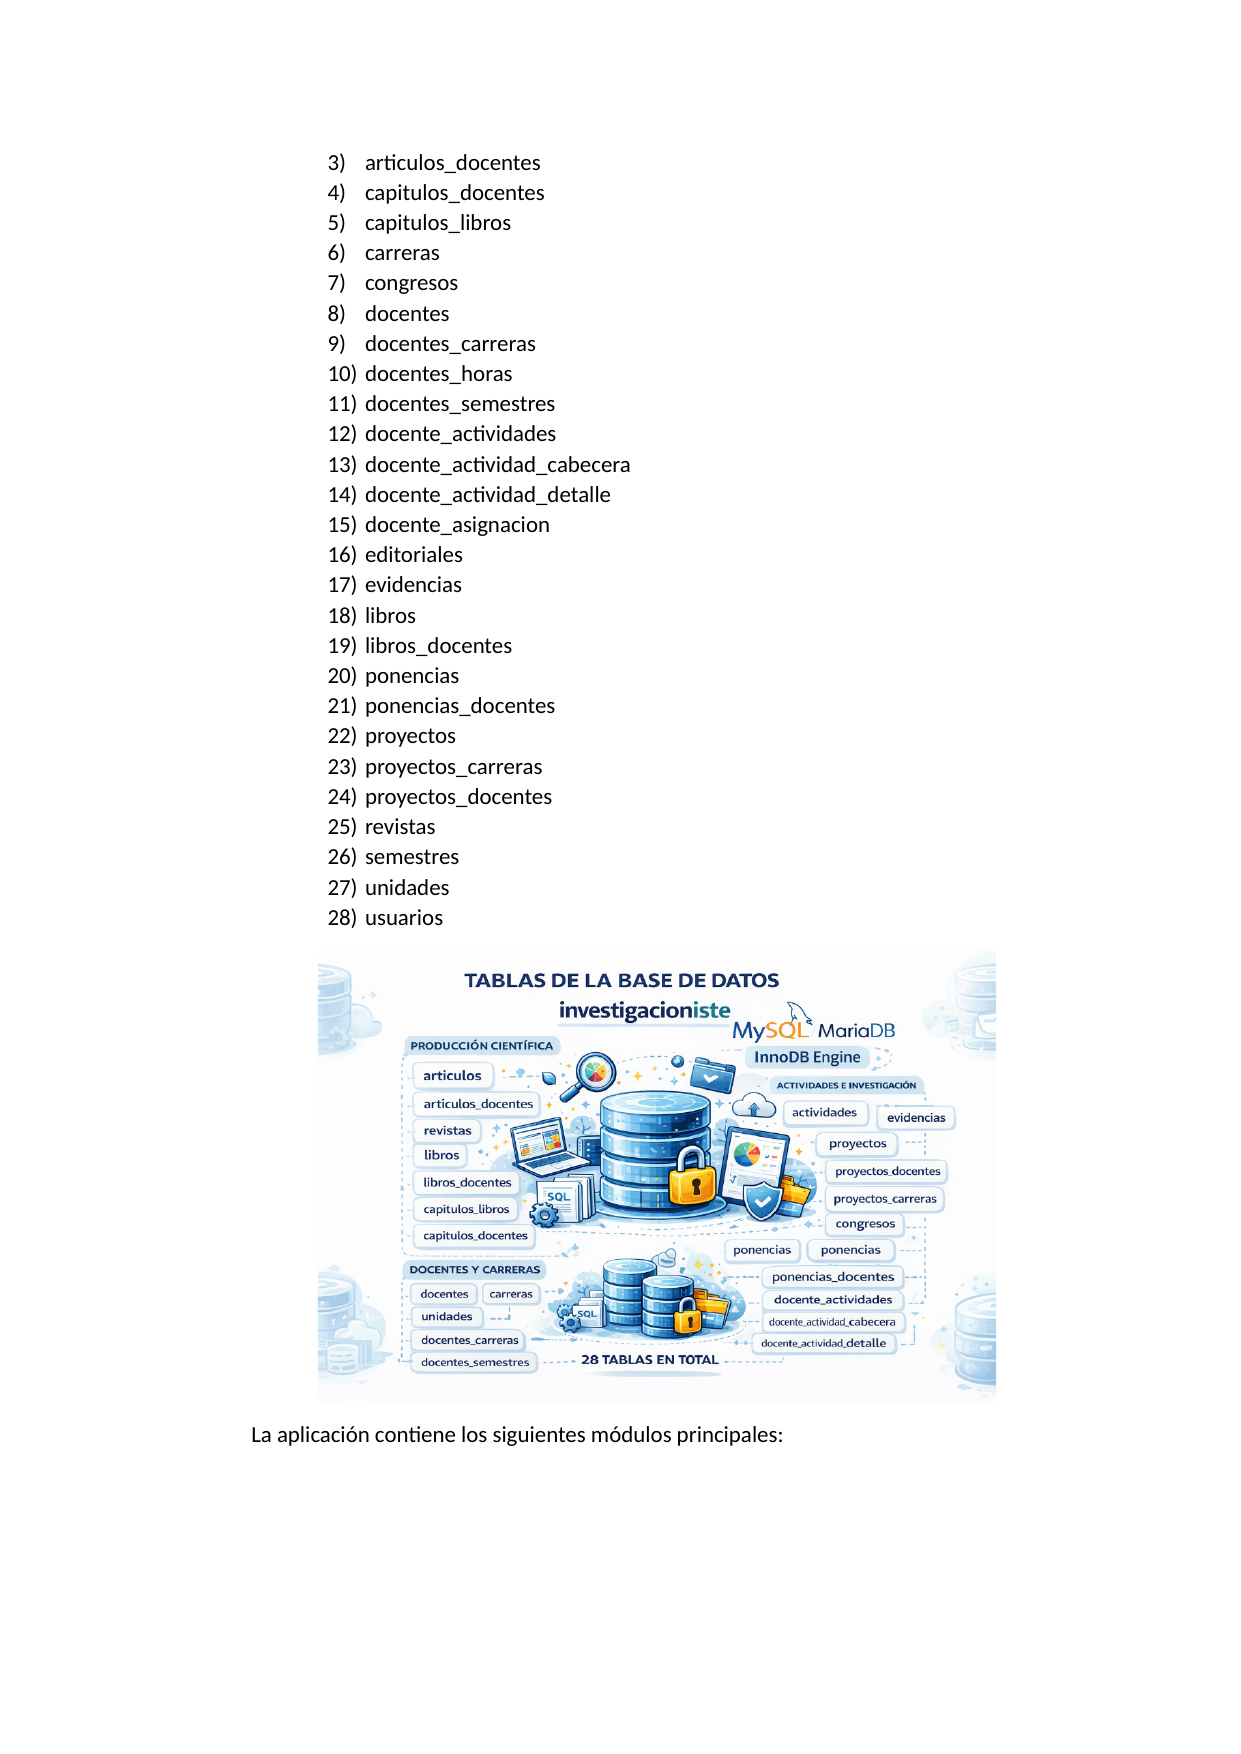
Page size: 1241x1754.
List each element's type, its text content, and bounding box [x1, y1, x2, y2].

list docente_actividad_cabecera [327, 450, 1063, 478]
list congresos [327, 268, 1063, 296]
list proyectos [327, 722, 1063, 749]
list unidades [327, 873, 1063, 901]
text La aplicación contiene los siguientes módulos principales: [251, 1421, 1063, 1449]
list docentes [327, 299, 1063, 327]
list proyectos_carreras [327, 752, 1063, 780]
list carreras [327, 238, 1063, 266]
list semestres [327, 842, 1063, 870]
list libros_docentes [327, 631, 1063, 659]
list docente_actividades [327, 419, 1063, 447]
list docentes_carreras [327, 329, 1063, 357]
list articulos_docentes [327, 148, 1063, 176]
list proyectos_docentes [327, 782, 1063, 810]
list libros [327, 601, 1063, 629]
list ponencias [327, 661, 1063, 689]
list capitulos_libros [327, 208, 1063, 236]
list capitulos_docentes [327, 178, 1063, 206]
list ponencias_docentes [327, 691, 1063, 719]
list docentes_horas [327, 359, 1063, 387]
list docentes_semestres [327, 389, 1063, 417]
list docente_actividad_detalle [327, 480, 1063, 508]
picture [317, 949, 997, 1402]
list evidencias [327, 571, 1063, 598]
list docente_asignacion [327, 510, 1063, 538]
list editoriales [327, 540, 1063, 568]
list usuarios [327, 903, 1063, 931]
list revistas [327, 812, 1063, 840]
